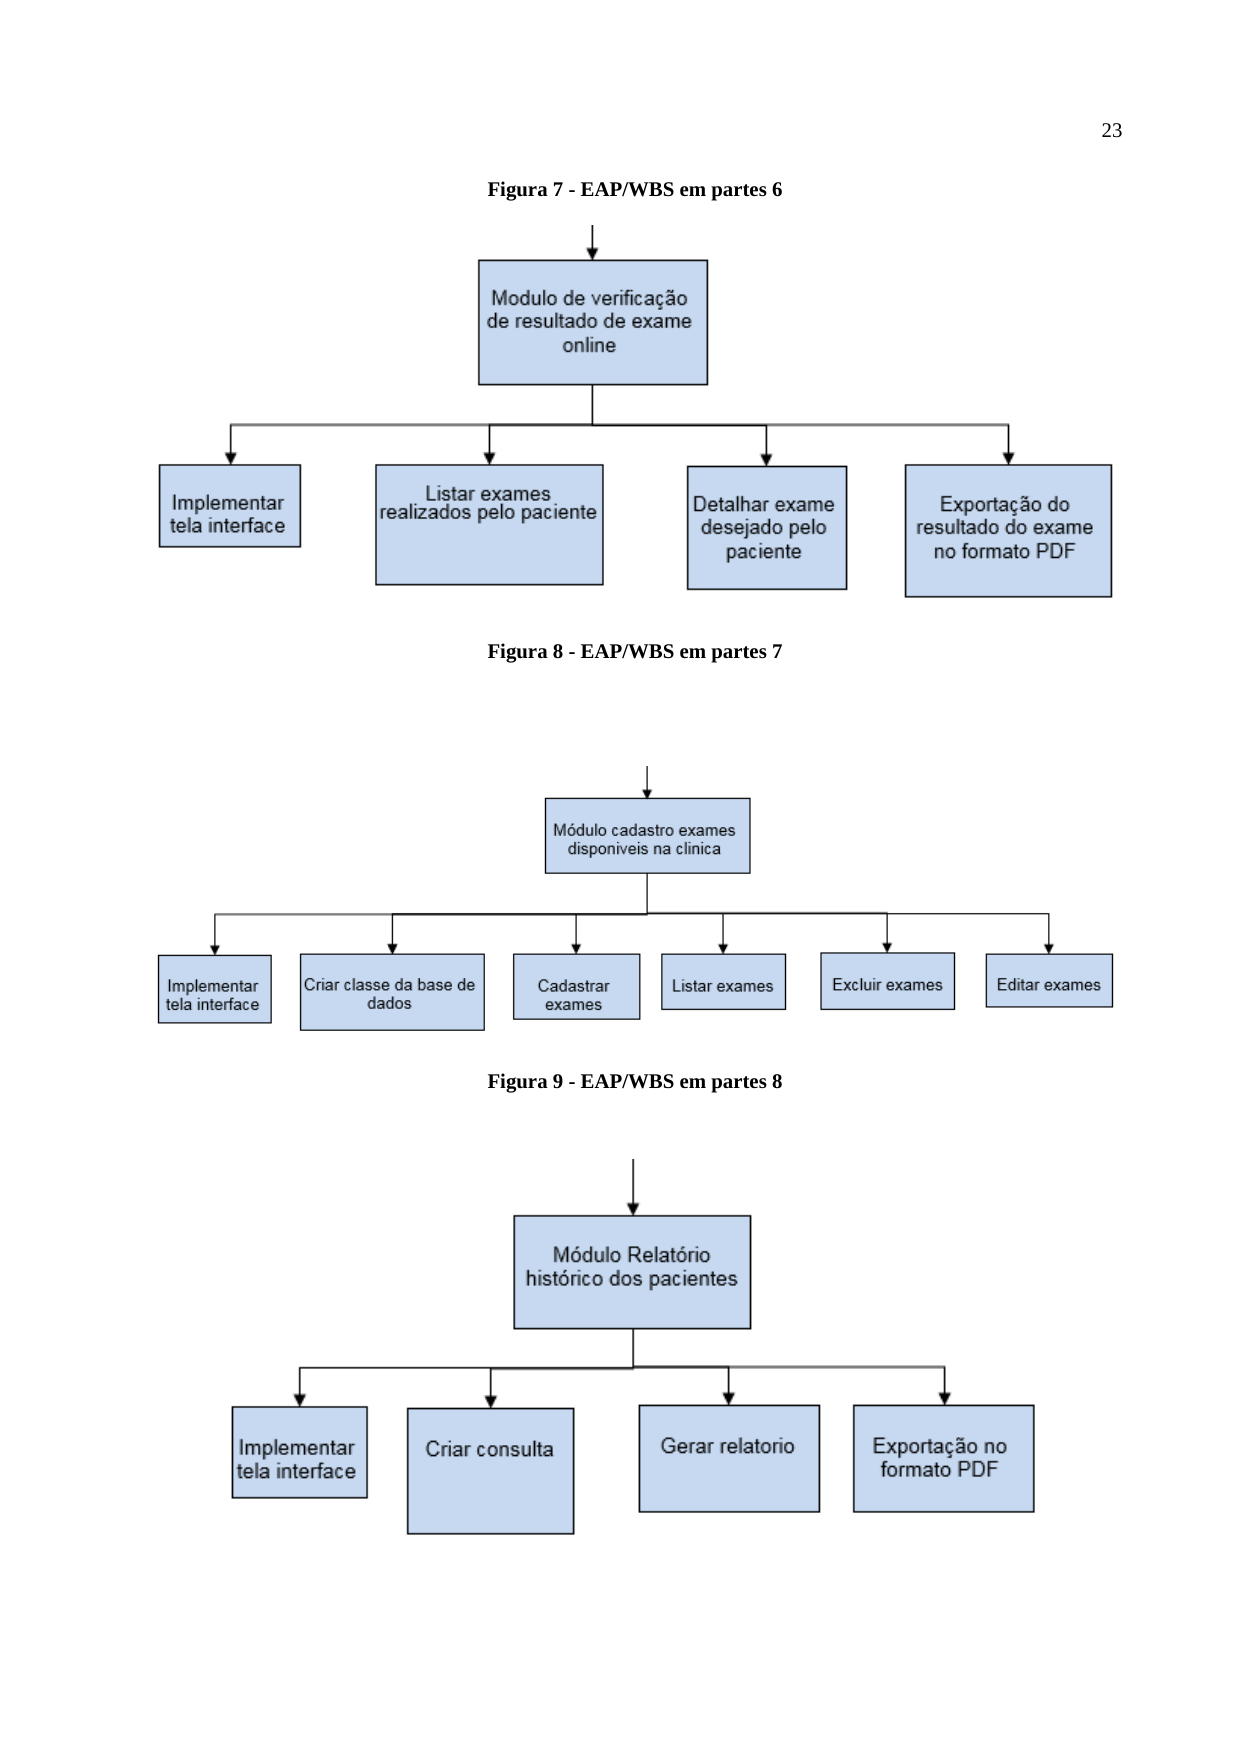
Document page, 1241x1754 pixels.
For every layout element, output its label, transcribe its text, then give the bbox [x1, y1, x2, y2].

picture [147, 225, 1123, 613]
picture [147, 766, 1123, 1042]
picture [221, 1159, 1046, 1546]
